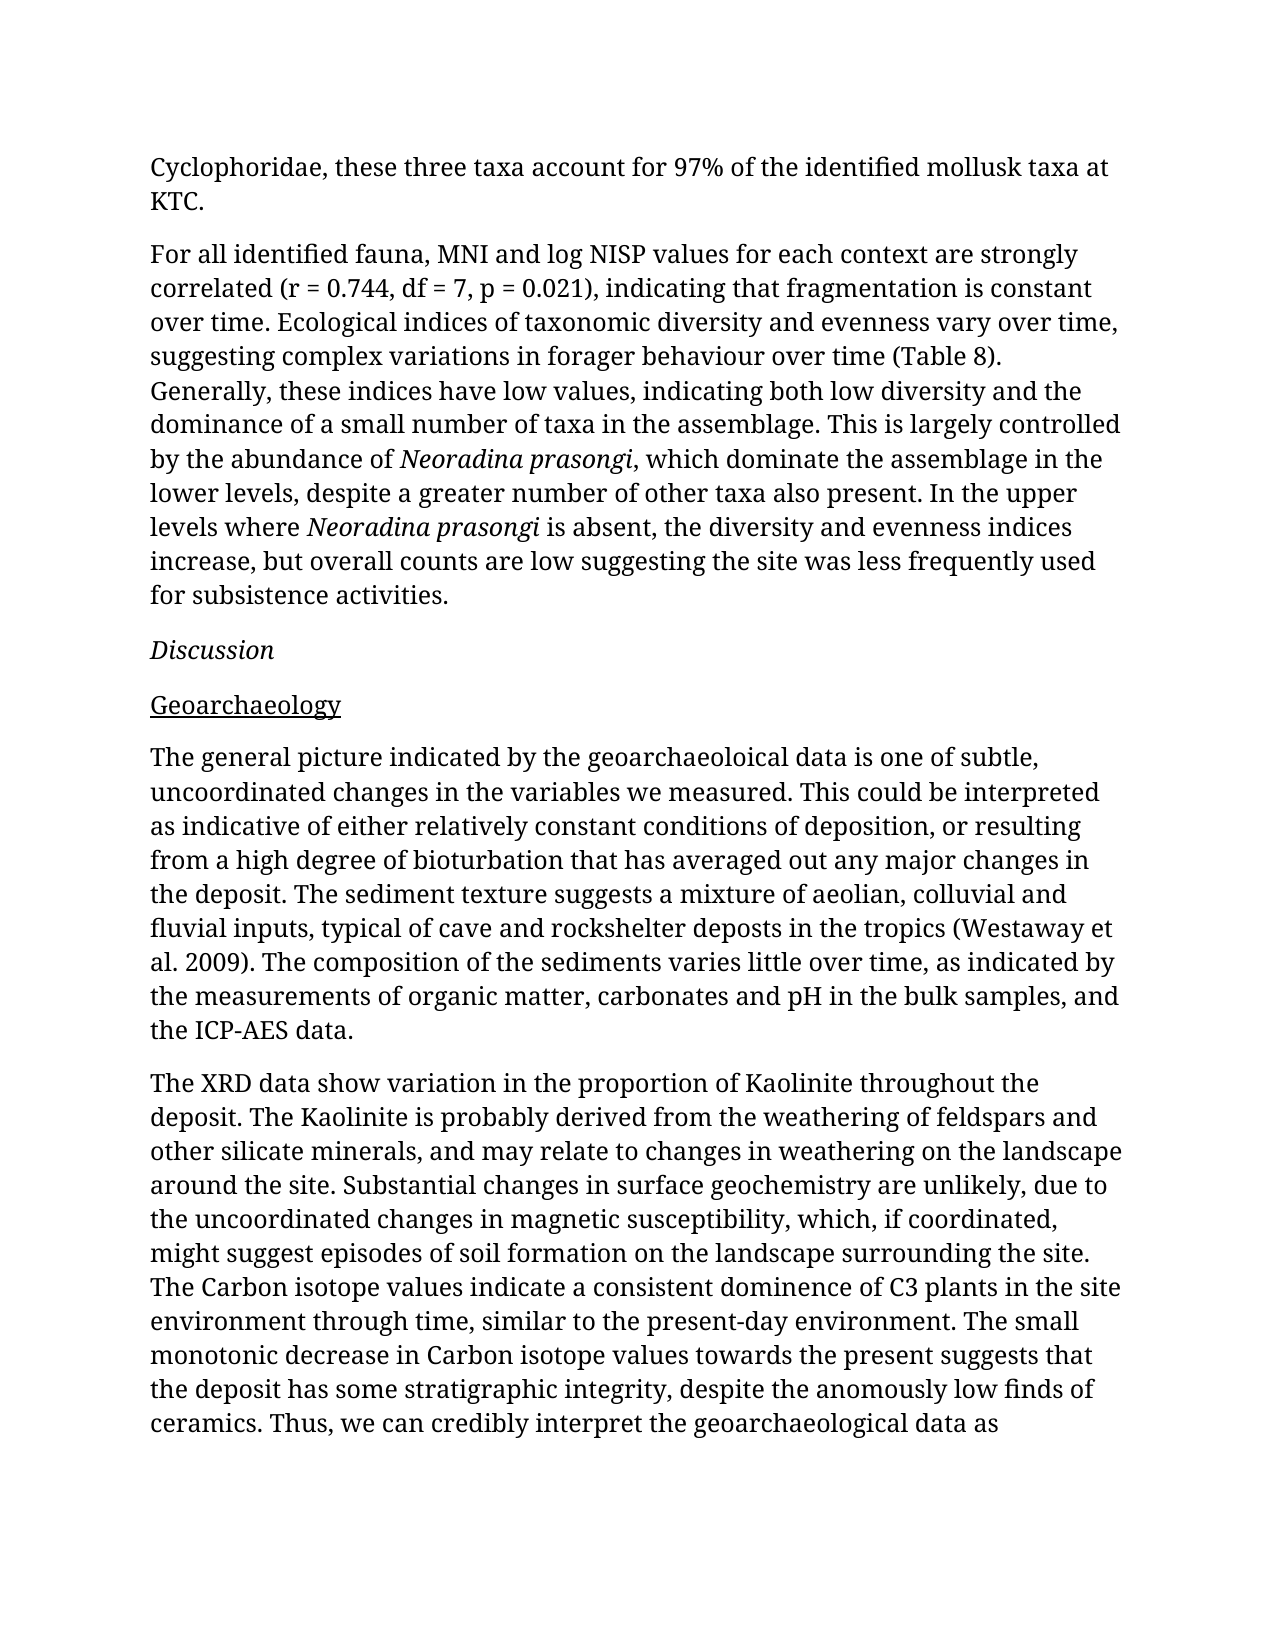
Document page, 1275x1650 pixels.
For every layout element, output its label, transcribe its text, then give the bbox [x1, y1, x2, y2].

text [150, 1065, 1125, 1440]
text For all identified fauna, MNI and log NISP values for each context are strongly correlated (r = 0.744, df = 7, p = 0.021), indicating that fragmentation is constant over time. Ecological indices of taxonomic diversity and evenness vary over time, suggesting complex variations in forager behaviour over time (Table 8). Generally, these indices have low values, indicating both low diversity and the dominance of a small number of taxa in the assemblage. This is largely controlled by the abundance of Neoradina prasongi, which dominate the assemblage in the lower levels, despite a greater number of other taxa also present. In the upper levels where Neoradina prasongi is absent, the diversity and evenness indices increase, but overall counts are low suggesting the site was less frequently used for subsistence activities. [150, 237, 1125, 612]
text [150, 150, 1125, 218]
subtitle Geoarchaeology [150, 687, 1125, 721]
subtitle Discussion [150, 632, 1125, 666]
text The general picture indicated by the geoarchaeoloical data is one of subtle, uncoordinated changes in the variables we measured. This could be interpreted as indicative of either relatively constant conditions of deposition, or resulting from a high degree of bioturbation that has averaged out any major changes in the deposit. The sediment texture suggests a mixture of aeolian, colluvial and fluvial inputs, typical of cave and rockshelter deposts in the tropics (Westaway et al. 2009). The composition of the sediments varies little over time, as indicated by the measurements of organic matter, carbonates and pH in the bulk samples, and the ICP-AES data. [150, 740, 1125, 1047]
